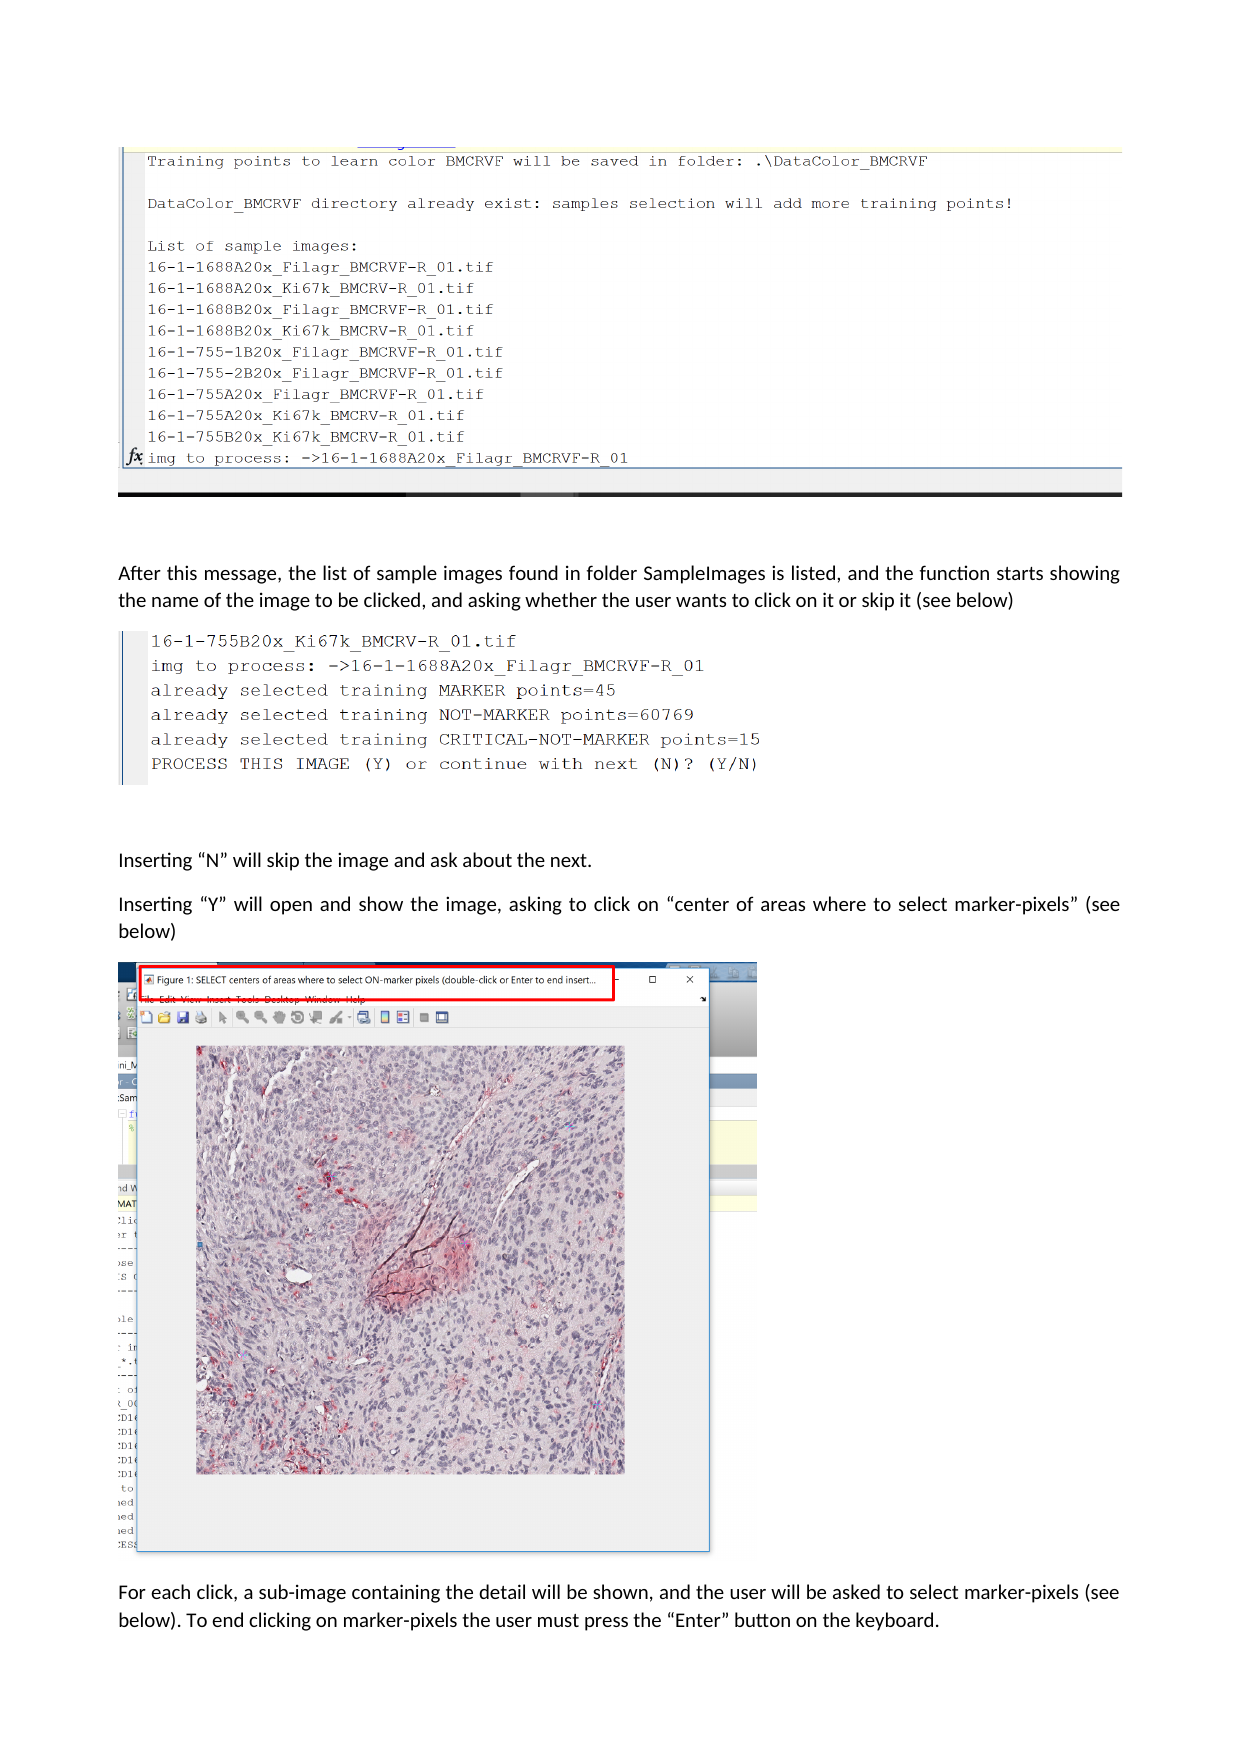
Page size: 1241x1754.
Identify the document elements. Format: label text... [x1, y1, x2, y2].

text Inserting “N” will skip the image and ask about the next. [118, 847, 1122, 872]
text For each click, a sub-image containing the detail will be shown, and the user will be asked to select marker-pixels (see below). To end clicking on marker-pixels the user must press the “Enter” button on the keyboard. [118, 1579, 1122, 1632]
picture [118, 631, 1123, 785]
text After this message, the list of sample images found in folder SampleImages is listed, and the function starts showing the name of the image to be clicked, and asking whether the user wants to click on it or skip it (see below) [118, 560, 1122, 613]
text Inserting “Y” will open and show the image, asking to click on “center of areas where to select marker-pixels” (see below) [118, 891, 1122, 944]
picture [118, 962, 757, 1561]
picture [118, 147, 1123, 497]
